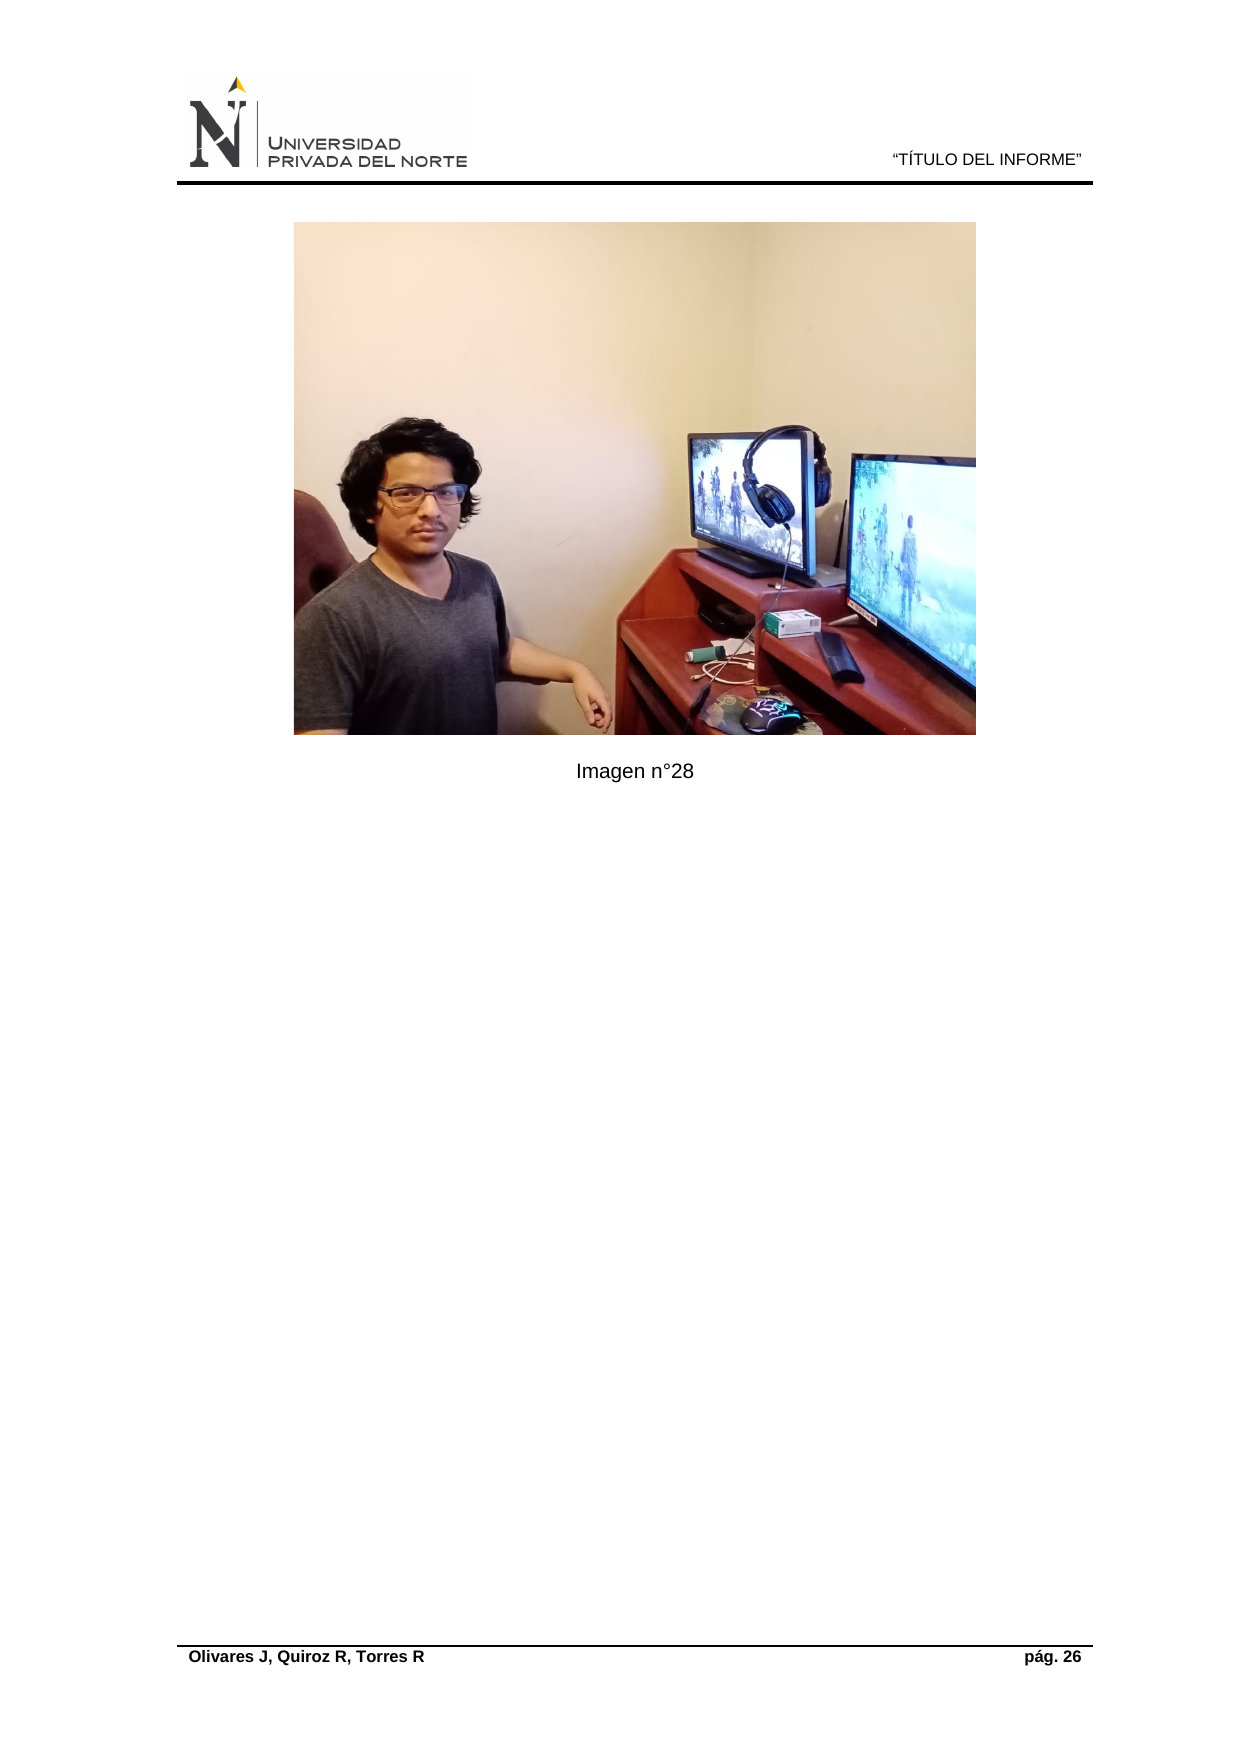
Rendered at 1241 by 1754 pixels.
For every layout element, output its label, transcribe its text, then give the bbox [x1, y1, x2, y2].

picture [293, 222, 976, 735]
text Imagen n°28 [177, 759, 1092, 783]
picture [188, 73, 469, 169]
